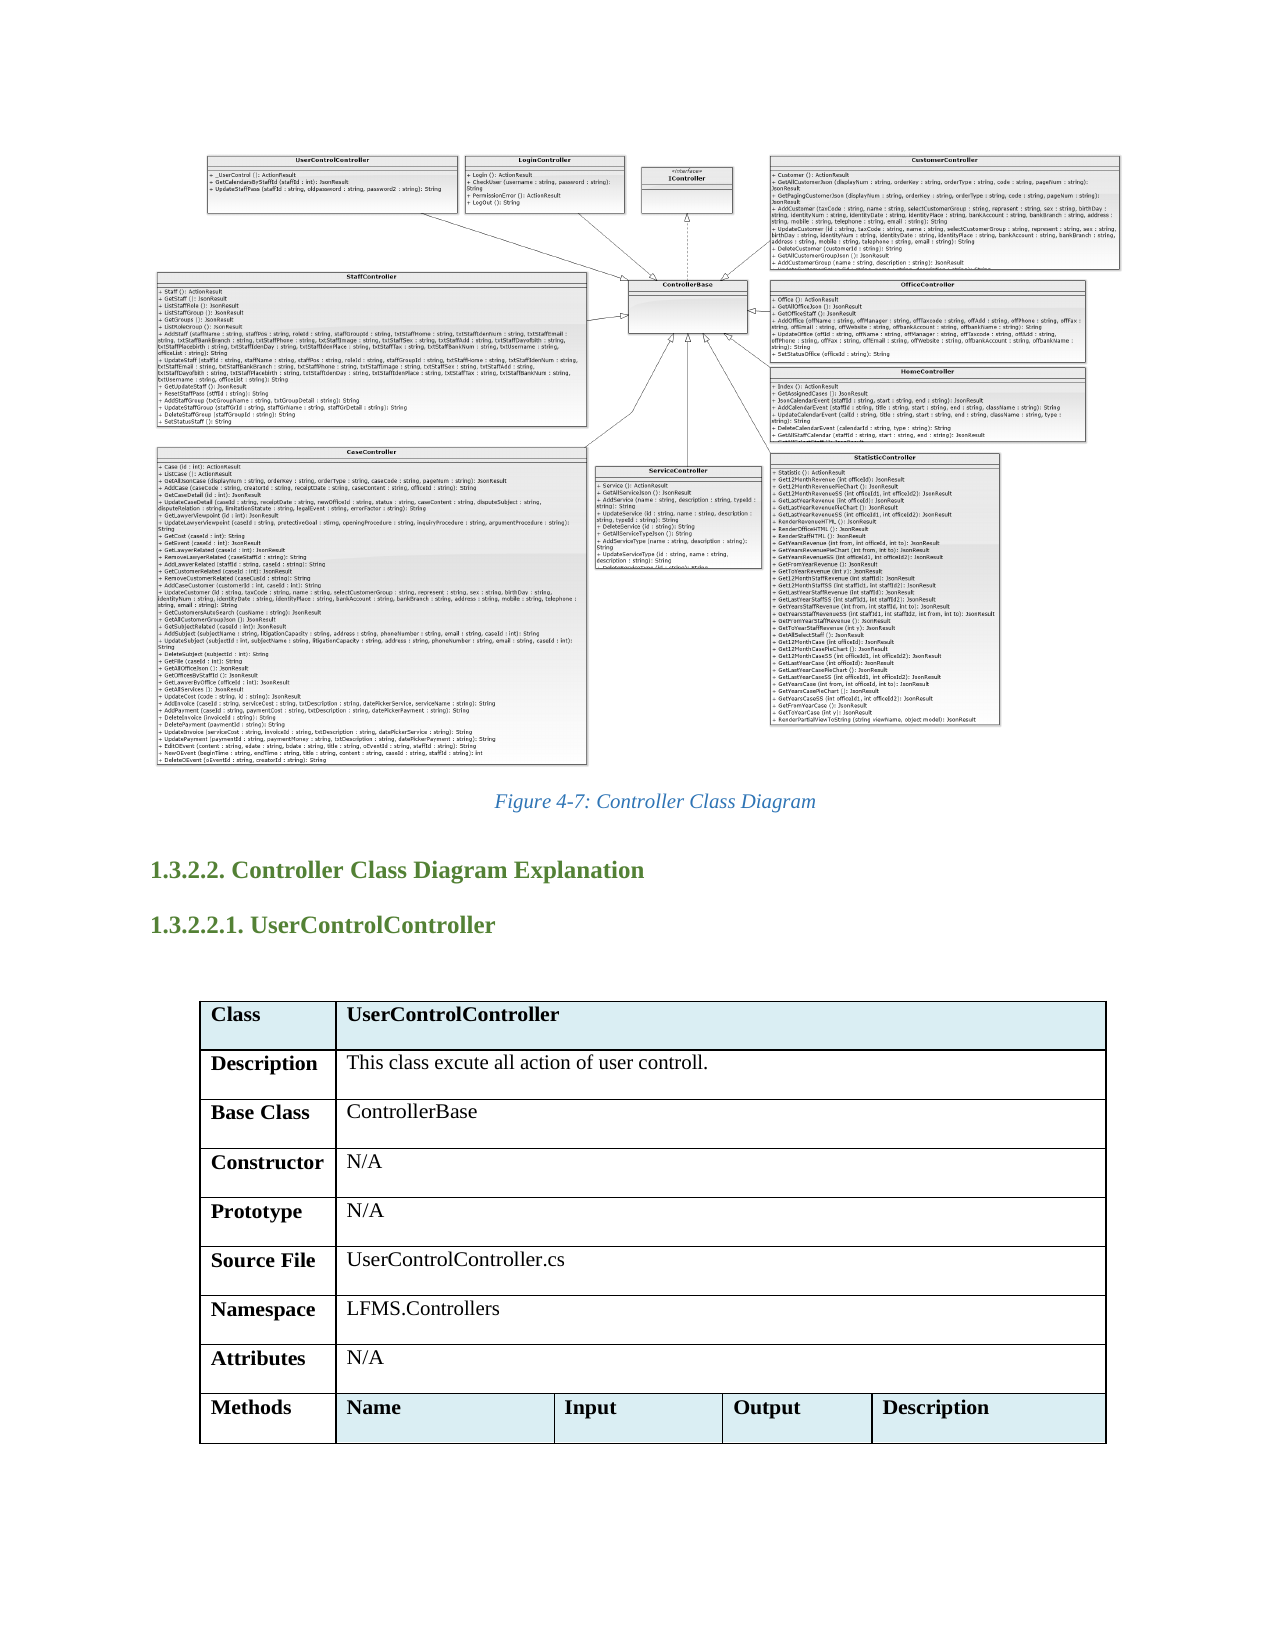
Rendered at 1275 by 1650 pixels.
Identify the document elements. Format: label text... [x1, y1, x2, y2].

table_cell LFMS.Controllers [337, 1296, 1105, 1344]
picture [150, 150, 1125, 771]
table_cell Attributes [201, 1345, 335, 1393]
table_cell UserControlController.cs [337, 1247, 1105, 1295]
table_cell Name [337, 1394, 554, 1442]
subtitle UserControlController [150, 911, 1125, 939]
table_cell Base Class [201, 1100, 335, 1148]
table_cell N/A [337, 1149, 1105, 1197]
table_cell Output [723, 1394, 871, 1442]
table_cell Input [555, 1394, 722, 1442]
table_cell Source File [201, 1247, 335, 1295]
table_cell Namespace [201, 1296, 335, 1344]
table_cell Constructor [201, 1149, 335, 1197]
table_header UserControlController [337, 1002, 1105, 1049]
table_cell N/A [337, 1345, 1105, 1393]
table_cell Description [201, 1051, 335, 1099]
table_cell ControllerBase [337, 1100, 1105, 1148]
table_cell Prototype [201, 1198, 335, 1246]
table_cell Methods [201, 1394, 335, 1442]
subtitle Controller Class Diagram Explanation [150, 855, 1125, 884]
table_cell N/A [337, 1198, 1105, 1246]
text Figure 4-7: Controller Class Diagram [187, 789, 1125, 813]
table_cell This class excute all action of user controll. [337, 1051, 1105, 1099]
table_header Class [201, 1002, 335, 1049]
table_cell Description [873, 1394, 1105, 1442]
